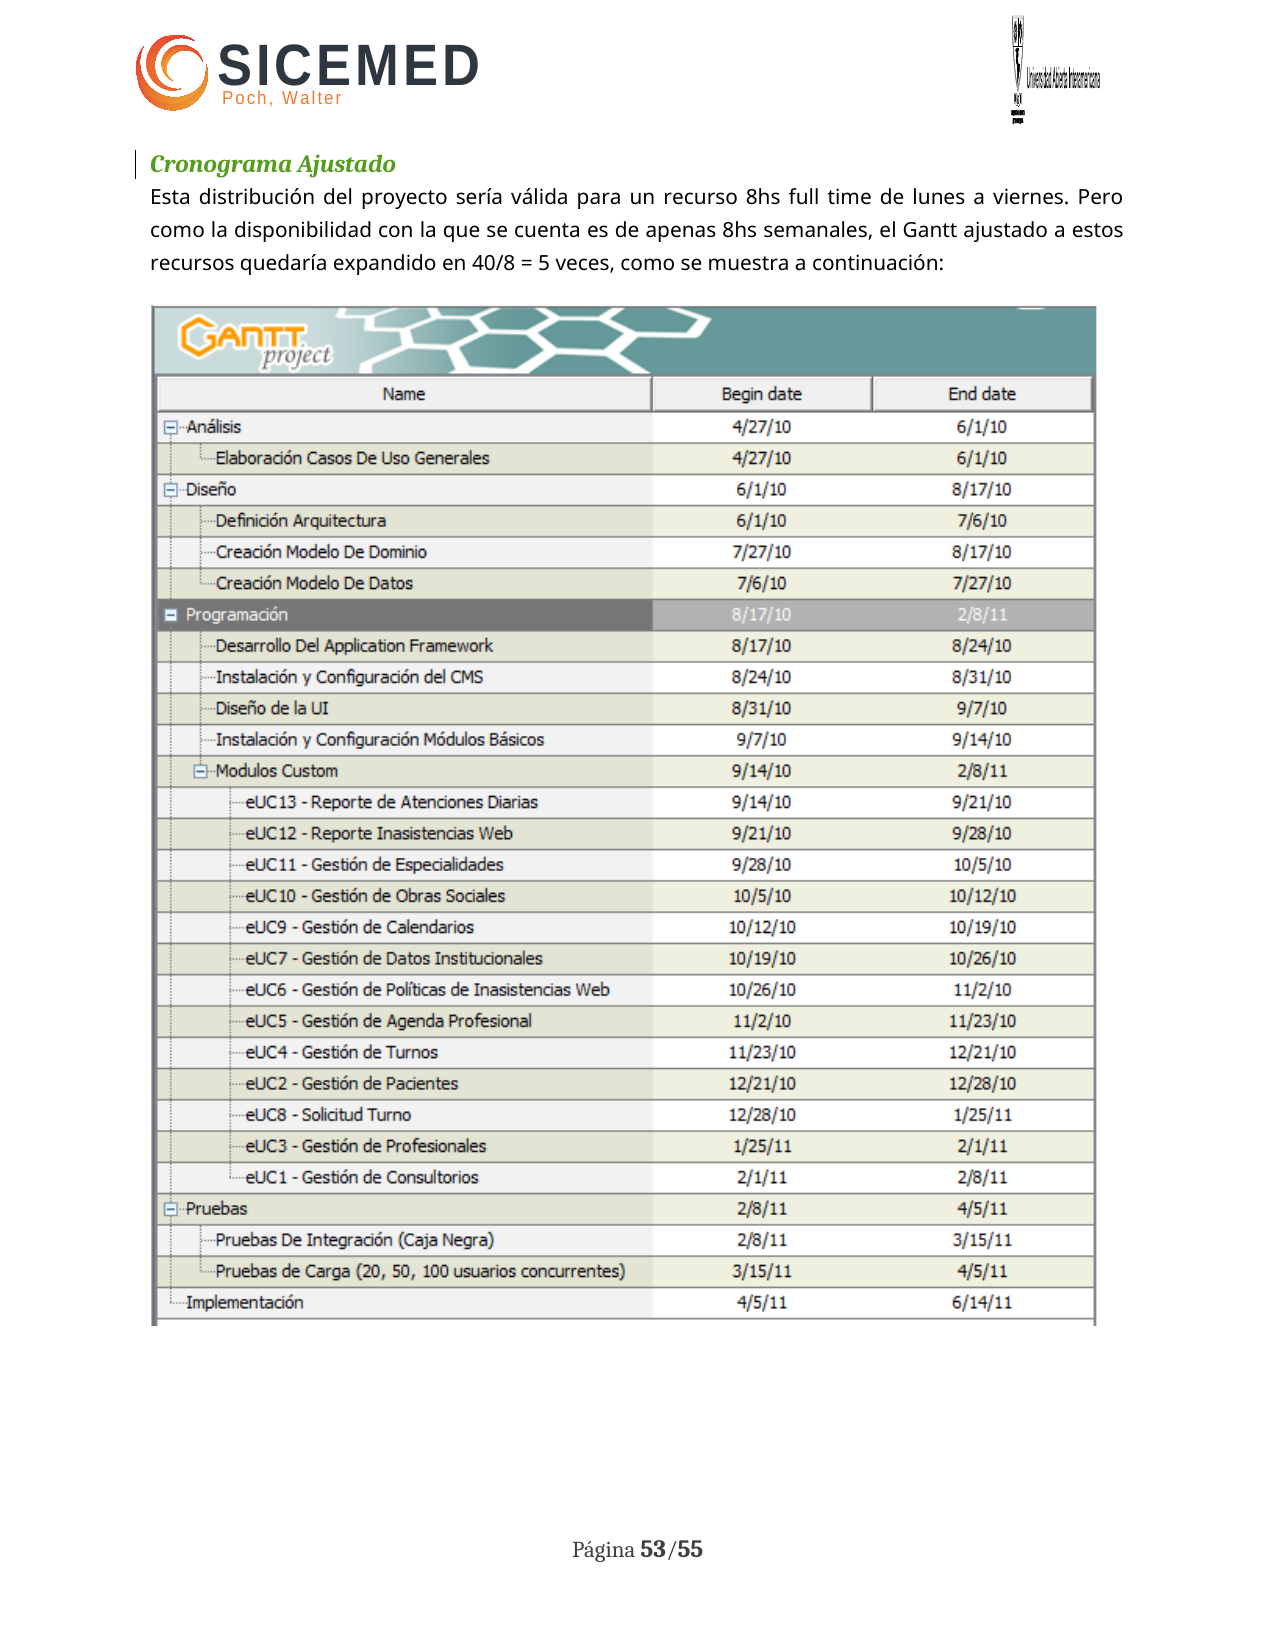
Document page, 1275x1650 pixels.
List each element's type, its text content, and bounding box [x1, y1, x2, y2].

picture [150, 305, 1097, 1326]
subtitle Cronograma Ajustado [150, 150, 1125, 179]
text Esta distribución del proyecto sería válida para un recurso 8hs full time de lunes a viernes. Pero como la disponibilidad con la que se cuenta es de apenas 8hs semanales, el Gantt ajustado a estos recursos quedaría expandido en 40/8 = 5 veces, como se muestra a continuación: [150, 182, 1125, 276]
